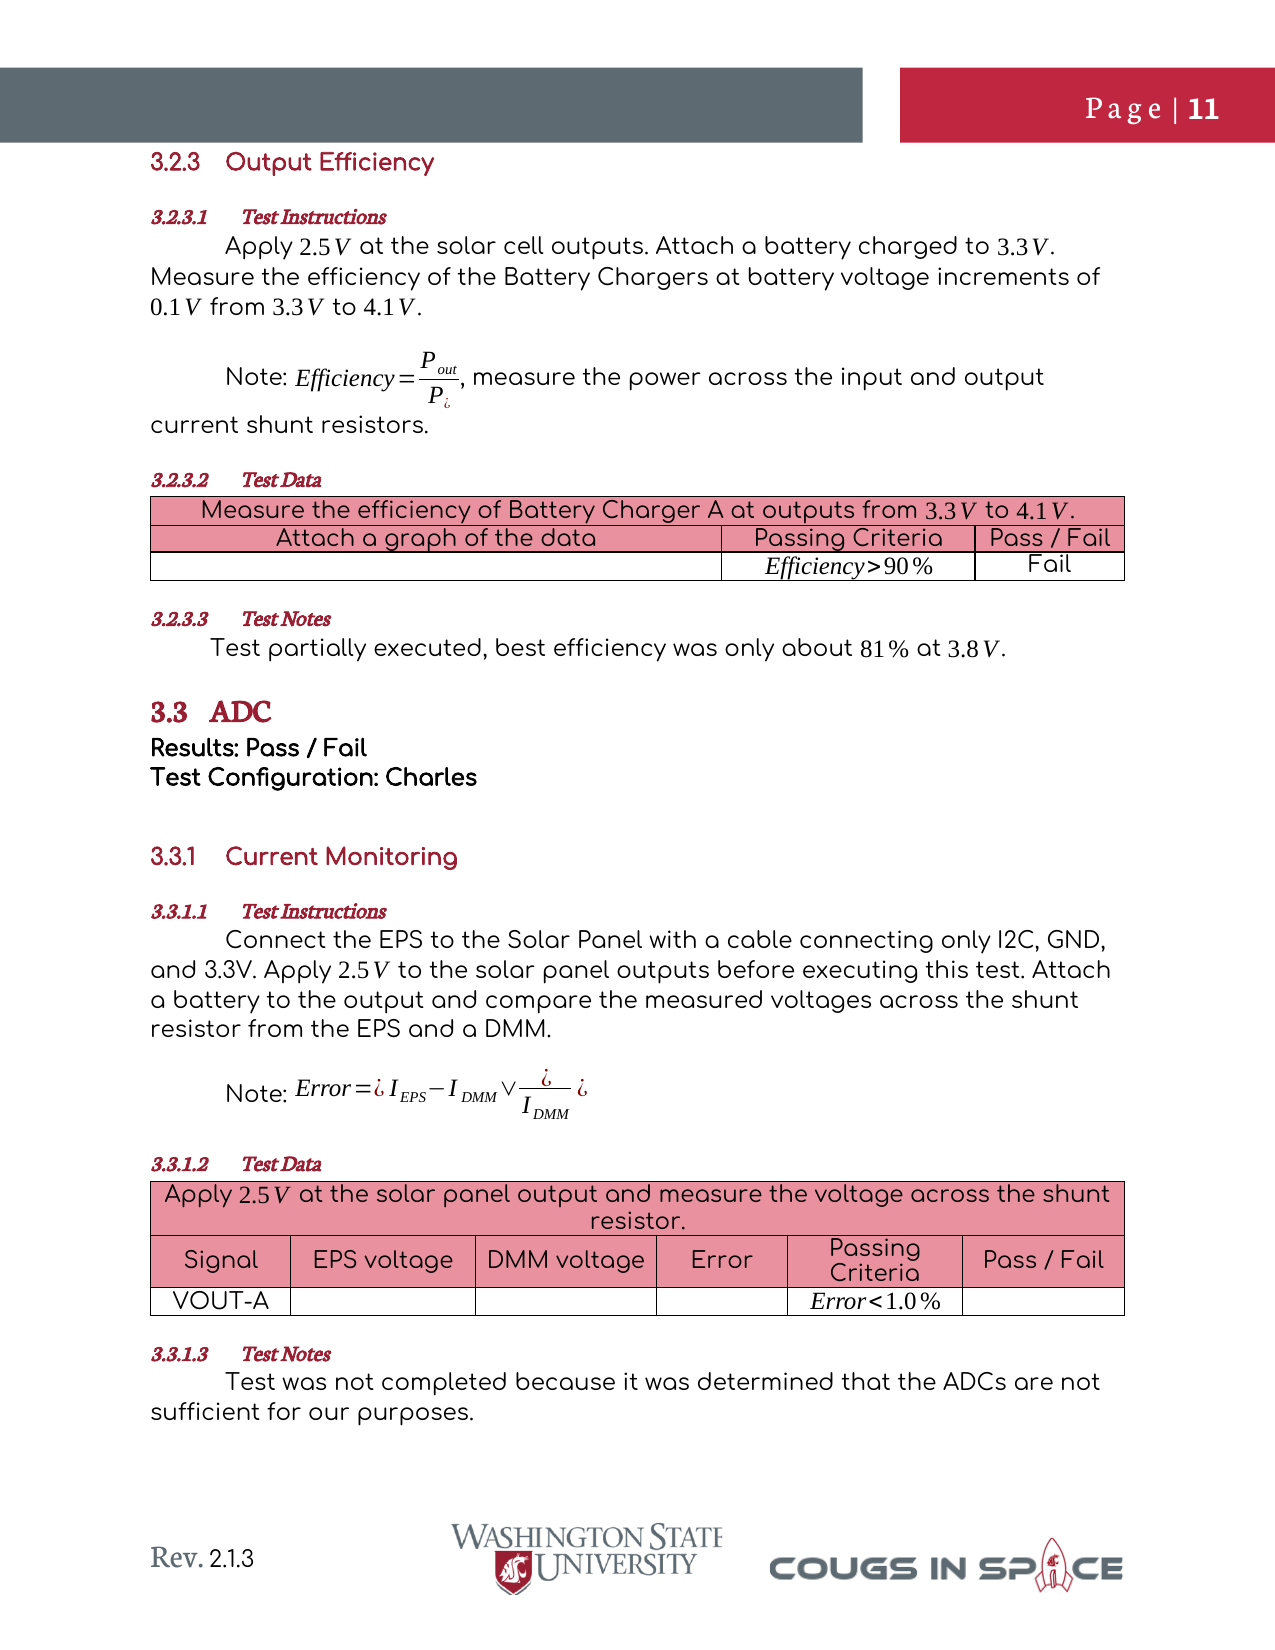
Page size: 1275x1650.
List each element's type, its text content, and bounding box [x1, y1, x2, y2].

table_cell Pass / Fail [963, 1236, 1124, 1287]
subtitle ADC [150, 687, 1125, 729]
subtitle Current Monitoring [150, 844, 1125, 870]
table_header Apply at the solar panel output and measure the voltage across the shunt resistor. [151, 1182, 1124, 1235]
picture [769, 1537, 1123, 1594]
table_cell Passing Criteria [722, 526, 974, 551]
table_cell [722, 553, 974, 580]
table_cell [476, 1288, 656, 1315]
picture [450, 1522, 723, 1595]
table_cell Attach a graph of the data [151, 526, 721, 551]
table_cell EPS voltage [291, 1236, 475, 1287]
subtitle Output Efficiency [150, 150, 1125, 176]
text Connect the EPS to the Solar Panel with a cable connecting only I2C, GND, and 3.3V. Apply to the solar panel outputs before executing this test. Attach a battery to the output and compare the measured voltages across the shunt resistor from the EPS and a DMM. [150, 928, 1125, 1043]
table_cell Pass / Fail [976, 526, 1124, 551]
subtitle Test Data [150, 463, 1125, 492]
table_cell [151, 553, 721, 580]
subtitle Test Instructions [150, 200, 1125, 229]
table_cell VOUT-A [151, 1288, 290, 1315]
subtitle Test Notes [150, 1337, 1125, 1366]
table_cell DMM voltage [476, 1236, 656, 1287]
subtitle Test Instructions [150, 894, 1125, 923]
table_cell [788, 1288, 962, 1315]
text Apply at the solar cell outputs. Attach a battery charged to . Measure the efficiency of the Battery Chargers at battery voltage increments of from to . [150, 233, 1125, 322]
text Test Configuration: Charles [150, 765, 1125, 791]
table_cell Fail [976, 553, 1124, 580]
text Test was not completed because it was determined that the ADCs are not sufficient for our purposes. [150, 1371, 1125, 1425]
text Results: Pass / Fail [150, 736, 1125, 761]
table_cell [657, 1288, 787, 1315]
subtitle Test Notes [150, 602, 1125, 631]
text Note: [150, 1068, 1125, 1123]
table_cell Passing Criteria [788, 1236, 962, 1287]
text Test partially executed, best efficiency was only about at . [210, 635, 1125, 663]
subtitle Test Data [150, 1147, 1125, 1176]
text Note: , measure the power across the input and output current shunt resistors. [150, 346, 1125, 438]
table_cell [291, 1288, 475, 1315]
table_cell Signal [151, 1236, 290, 1287]
table_header Measure the efficiency of Battery Charger A at outputs from to . [151, 497, 1124, 525]
table_cell Error [657, 1236, 787, 1287]
table_cell [963, 1288, 1124, 1315]
